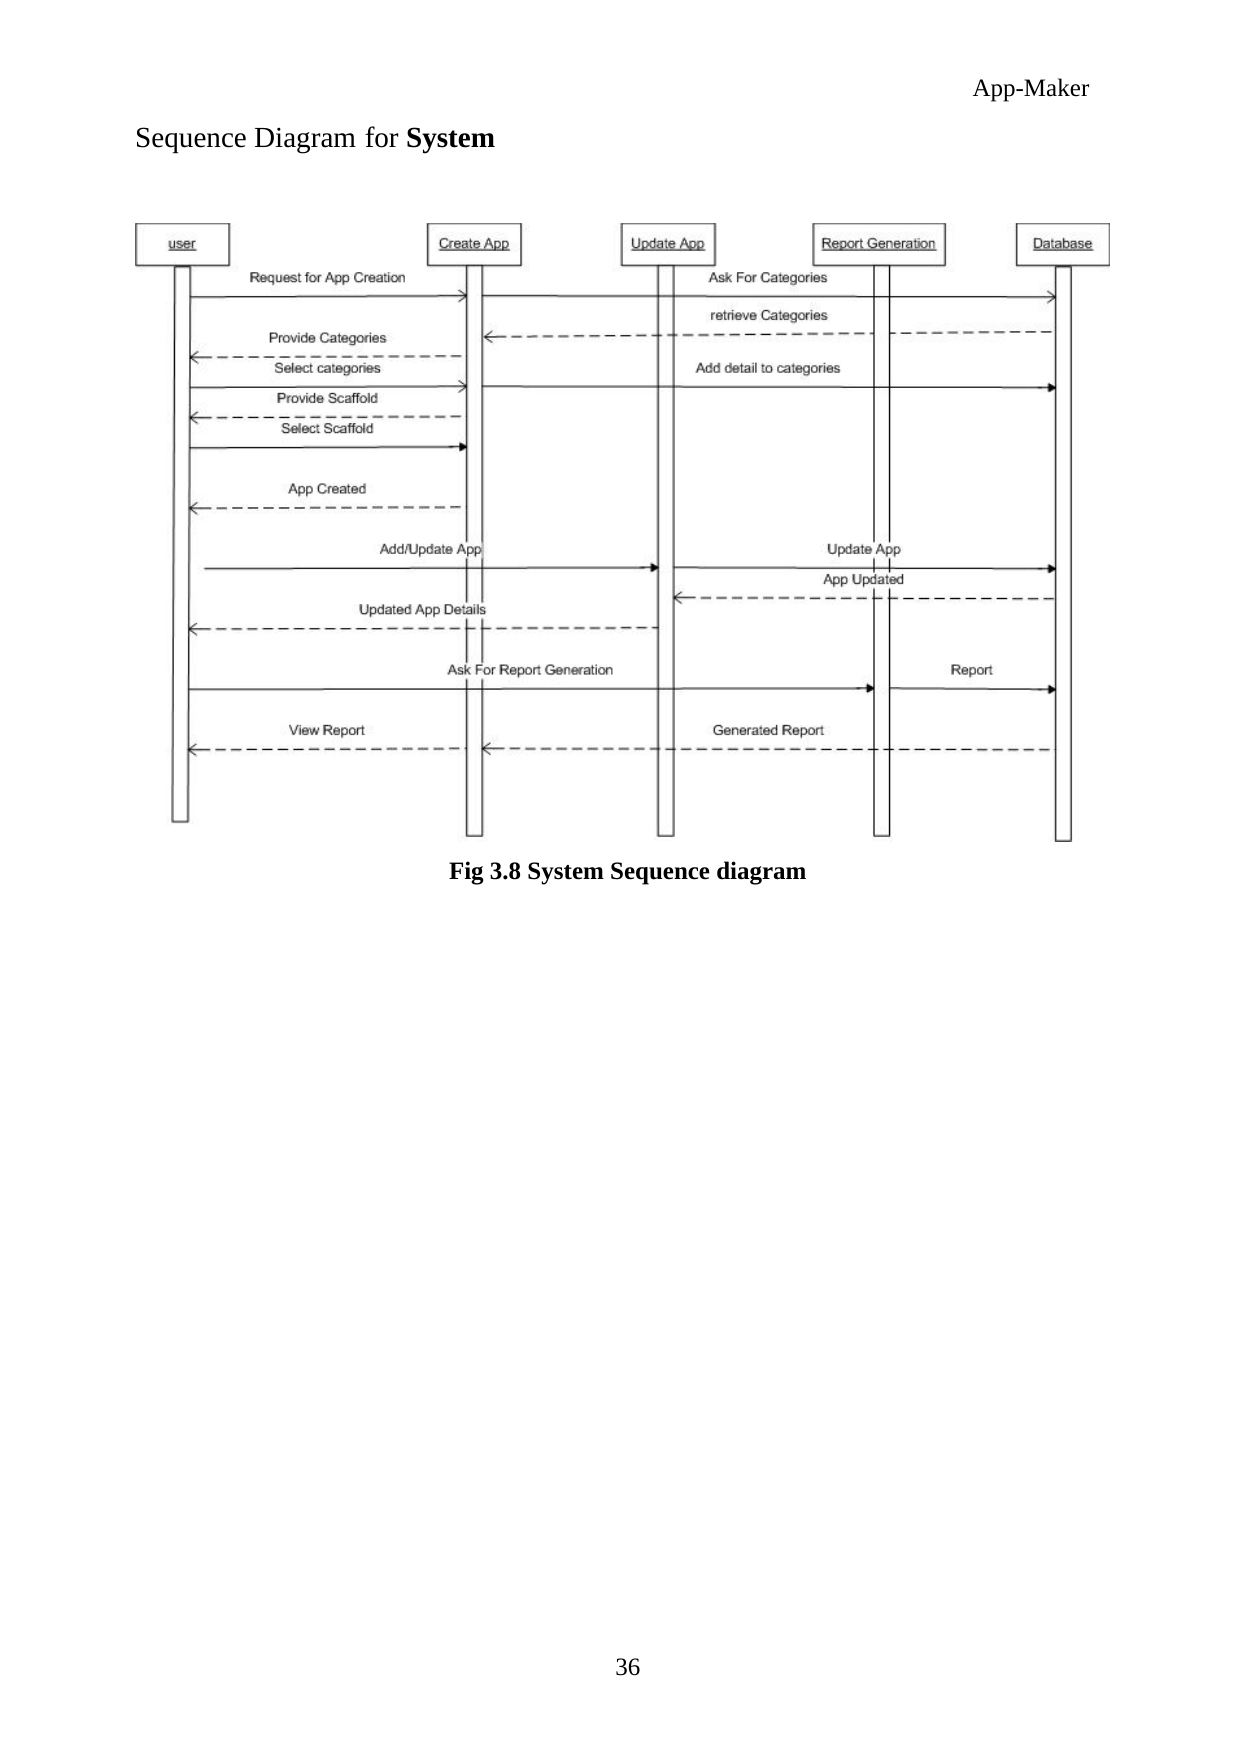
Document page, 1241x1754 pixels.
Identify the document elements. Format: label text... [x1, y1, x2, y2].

text Fig 3.8 System Sequence diagram [135, 856, 1120, 885]
picture [135, 223, 1110, 842]
text Sequence Diagram for System [135, 120, 1120, 153]
